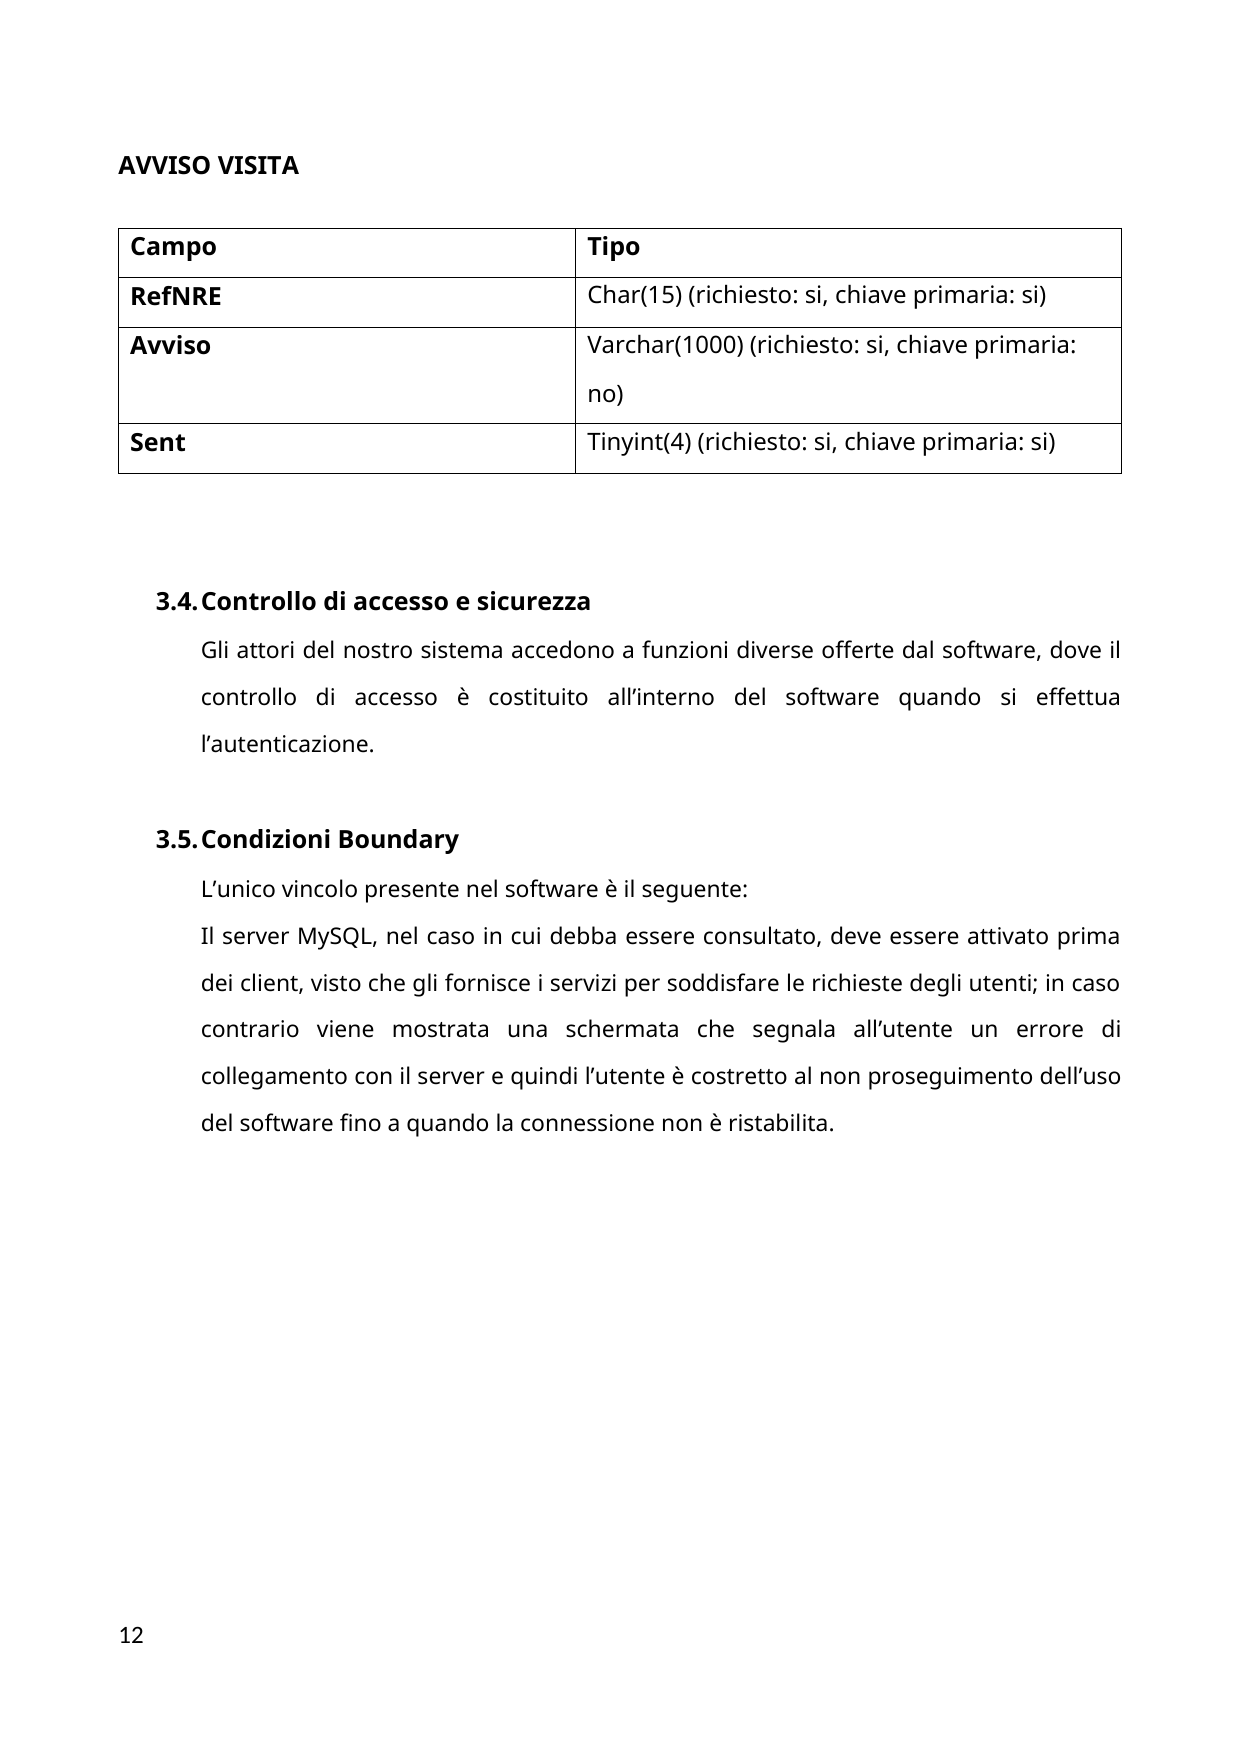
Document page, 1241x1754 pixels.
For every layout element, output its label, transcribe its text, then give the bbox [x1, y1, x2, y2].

table_header Campo [119, 229, 575, 277]
list Controllo di accesso e sicurezza [156, 583, 1122, 617]
table_header Tipo [576, 229, 1121, 277]
text AVVISO VISITA [118, 148, 1122, 182]
table_cell Char(15) (richiesto: si, chiave primaria: si) [576, 278, 1121, 327]
table_cell Sent [119, 424, 575, 473]
list Gli attori del nostro sistema accedono a funzioni diverse offerte dal software, dove il controllo di accesso è costituito all’interno del software quando si effettua l’autenticazione. [201, 634, 1122, 759]
table_cell Avviso [119, 328, 575, 423]
list L’unico vincolo presente nel software è il seguente: [201, 873, 1122, 904]
list Condizioni Boundary [156, 822, 1122, 856]
table_cell Tinyint(4) (richiesto: si, chiave primaria: si) [576, 424, 1121, 473]
table_cell Varchar(1000) (richiesto: si, chiave primaria: no) [576, 328, 1121, 423]
table_cell RefNRE [119, 278, 575, 327]
list Il server MySQL, nel caso in cui debba essere consultato, deve essere attivato prima dei client, visto che gli fornisce i servizi per soddisfare le richieste degli utenti; in caso contrario viene mostrata una schermata che segnala all’utente un errore di collegamento con il server e quindi l’utente è costretto al non proseguimento dell’uso del software fino a quando la connessione non è ristabilita. [201, 919, 1122, 1138]
